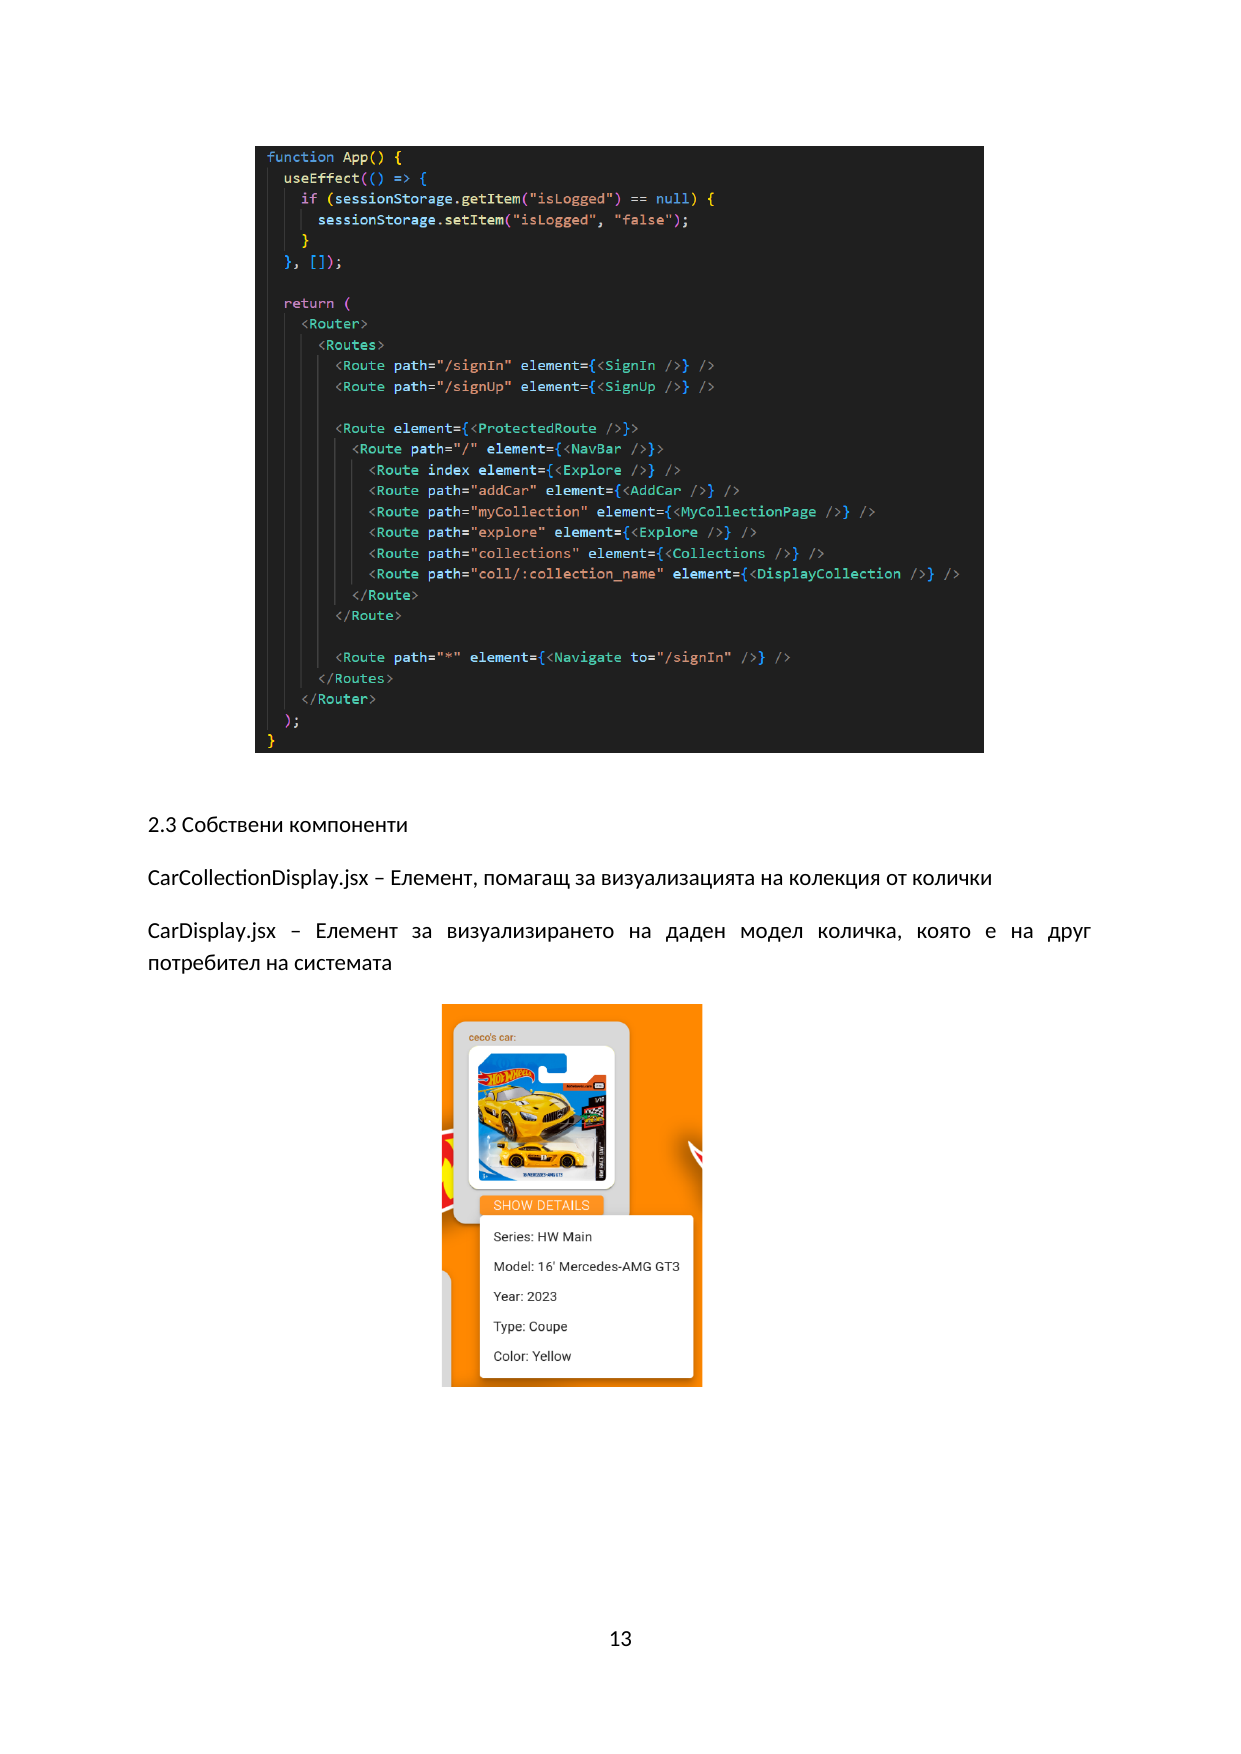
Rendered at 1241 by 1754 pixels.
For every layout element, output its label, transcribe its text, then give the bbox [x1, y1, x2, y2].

text CarDisplay.jsx – Елемент за визуализирането на даден модел количка, която е на друг потребител на системата [148, 916, 1093, 976]
picture [255, 146, 984, 753]
picture [441, 1004, 703, 1387]
text CarCollectionDisplay.jsx – Елемент, помагащ за визуализацията на колекция от колички [148, 863, 1093, 891]
text 2.3 Собствени компоненти [148, 810, 1093, 838]
